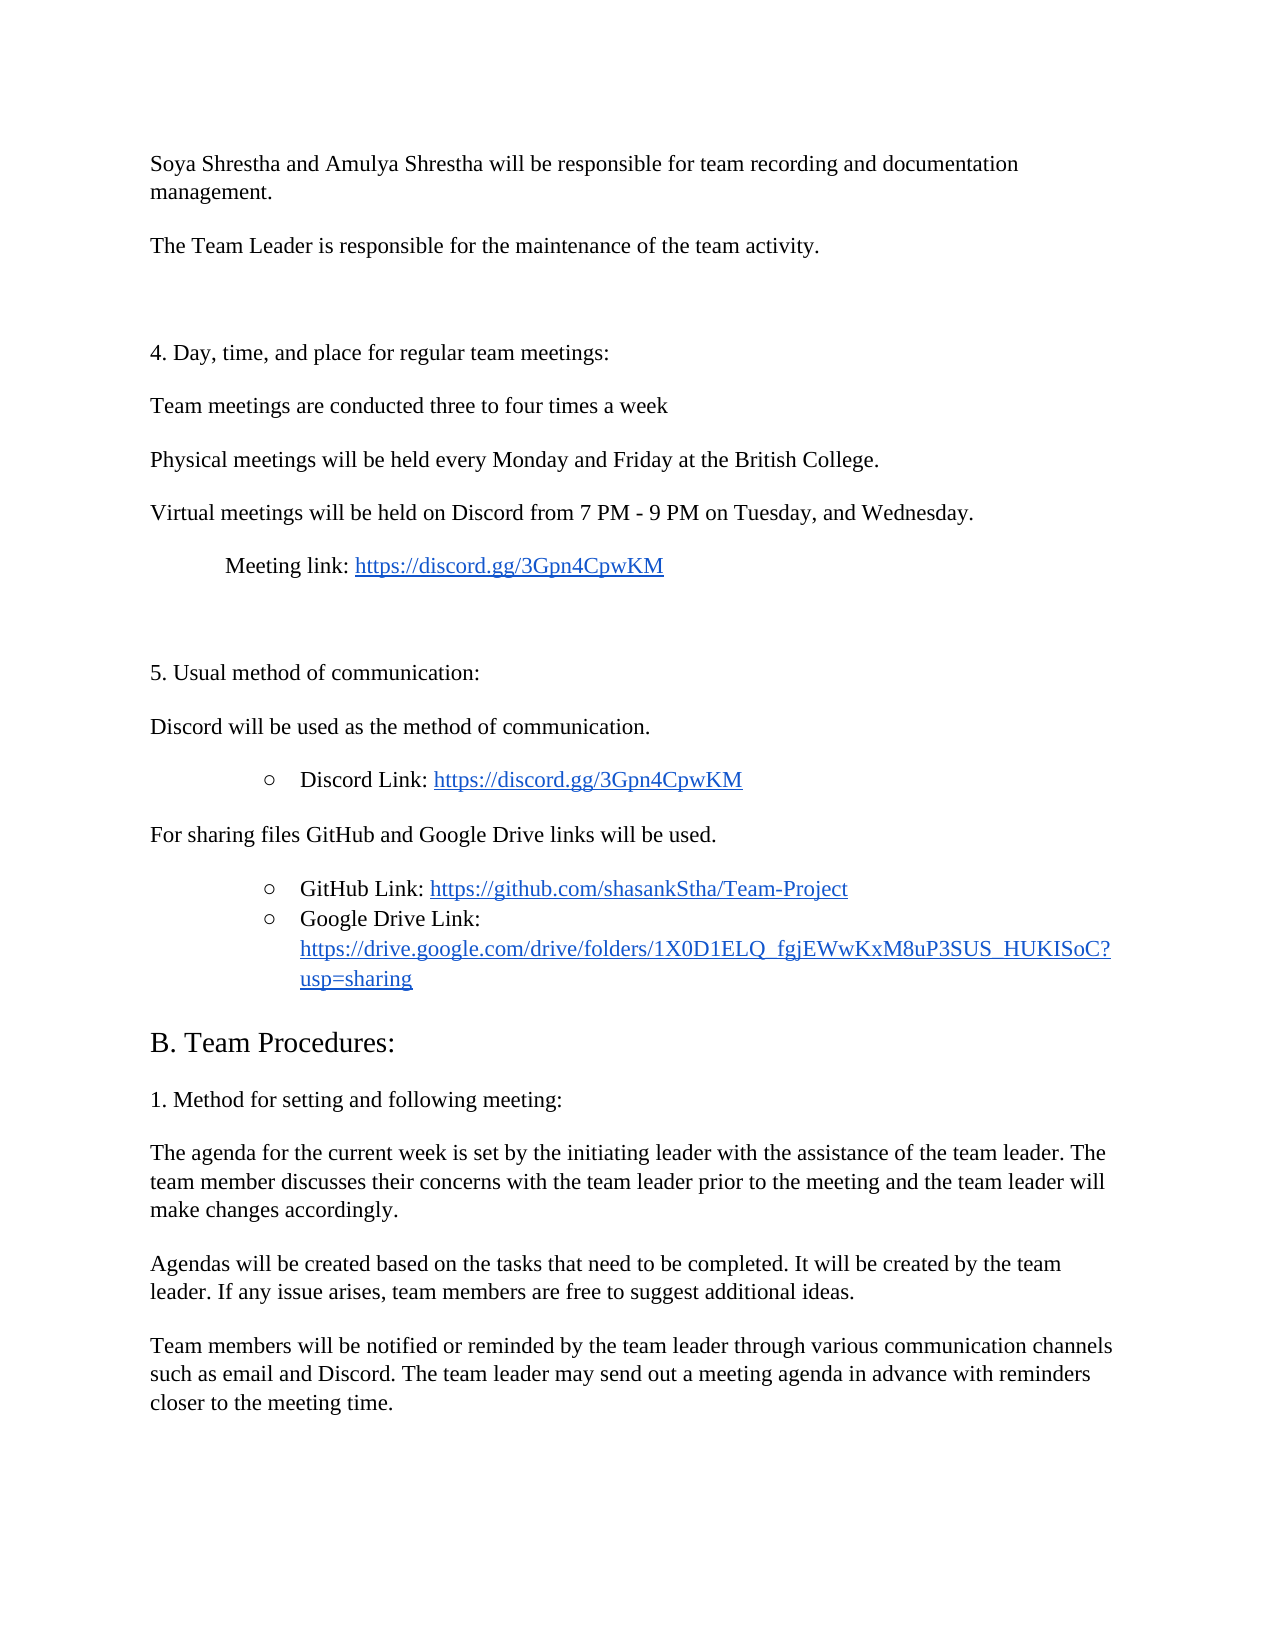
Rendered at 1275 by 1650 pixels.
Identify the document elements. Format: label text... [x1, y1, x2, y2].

text 5. Usual method of communication: [150, 659, 1125, 686]
text Virtual meetings will be held on Discord from 7 PM - 9 PM on Tuesday, and Wednesday. [150, 499, 1125, 525]
text Soya Shrestha and Amulya Shrestha will be responsible for team recording and documentation management. [150, 150, 1125, 205]
text For sharing files GitHub and Google Drive links will be used. [150, 821, 1125, 848]
list GitHub Link: https://github.com/shasankStha/Team-Project [262, 875, 1125, 901]
subtitle B. Team Procedures: [150, 1025, 1125, 1058]
text Team members will be notified or reminded by the team leader through various communication channels such as email and Discord. The team leader may send out a meeting agenda in advance with reminders closer to the meeting time. [150, 1332, 1125, 1415]
text Meeting link: https://discord.gg/3Gpn4CpwKM [225, 552, 1125, 579]
text Agendas will be created based on the tasks that need to be completed. It will be created by the team leader. If any issue arises, team members are free to suggest additional ideas. [150, 1250, 1125, 1304]
text The Team Leader is responsible for the maintenance of the team activity. [150, 232, 1125, 258]
list Discord Link: https://discord.gg/3Gpn4CpwKM [262, 766, 1125, 793]
list Google Drive Link: https://drive.google.com/drive/folders/1X0D1ELQ_fgjEWwKxM8uP3SUS_HUKISoC?usp=sharing [262, 905, 1125, 992]
text 1. Method for setting and following meeting: [150, 1086, 1125, 1112]
text The agenda for the current week is set by the initiating leader with the assistance of the team leader. The team member discusses their concerns with the team leader prior to the meeting and the team leader will make changes accordingly. [150, 1139, 1125, 1223]
text Team meetings are conducted three to four times a week [150, 392, 1125, 418]
text 4. Day, time, and place for regular team meetings: [150, 339, 1125, 365]
text Physical meetings will be held every Monday and Friday at the British College. [150, 446, 1125, 472]
text Discord will be used as the method of communication. [150, 713, 1125, 739]
